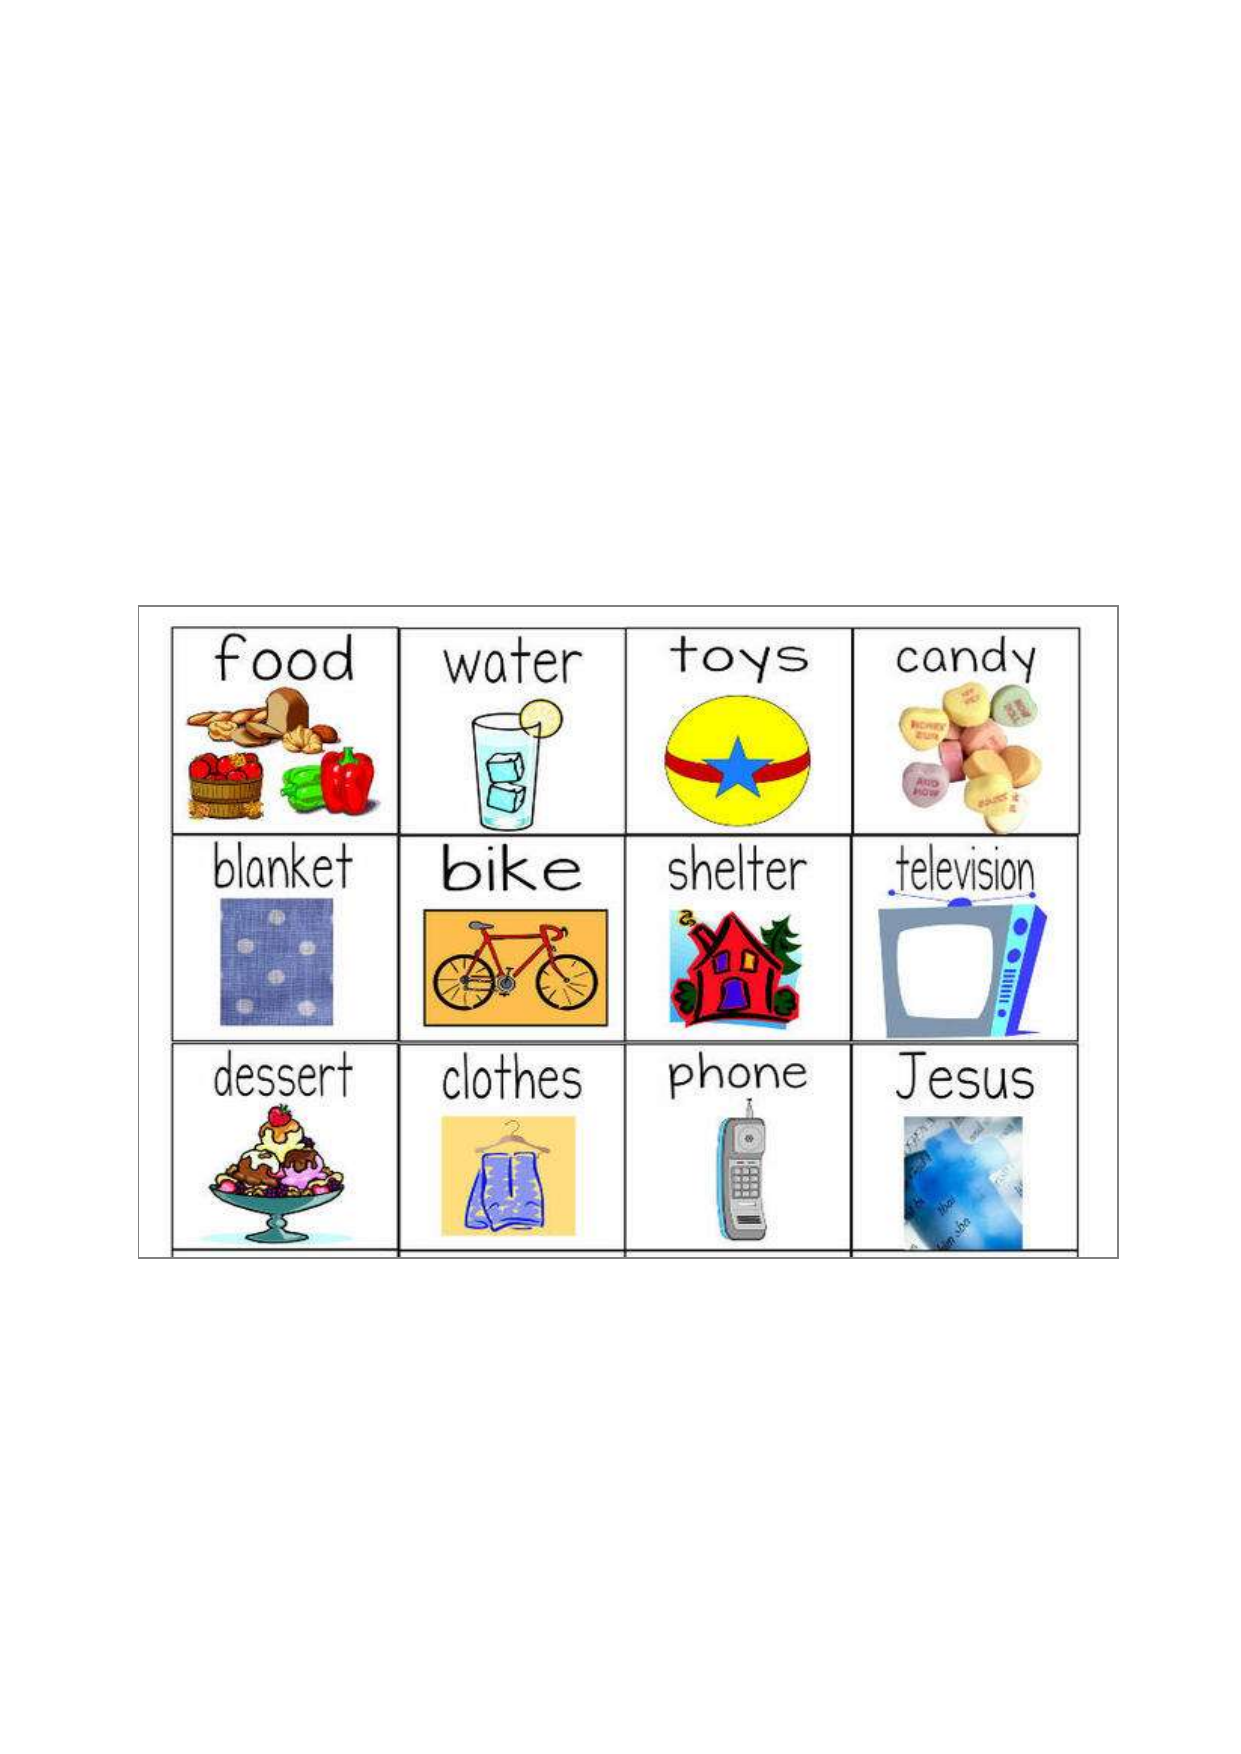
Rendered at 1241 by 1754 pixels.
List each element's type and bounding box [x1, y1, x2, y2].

picture [139, 607, 1117, 1257]
